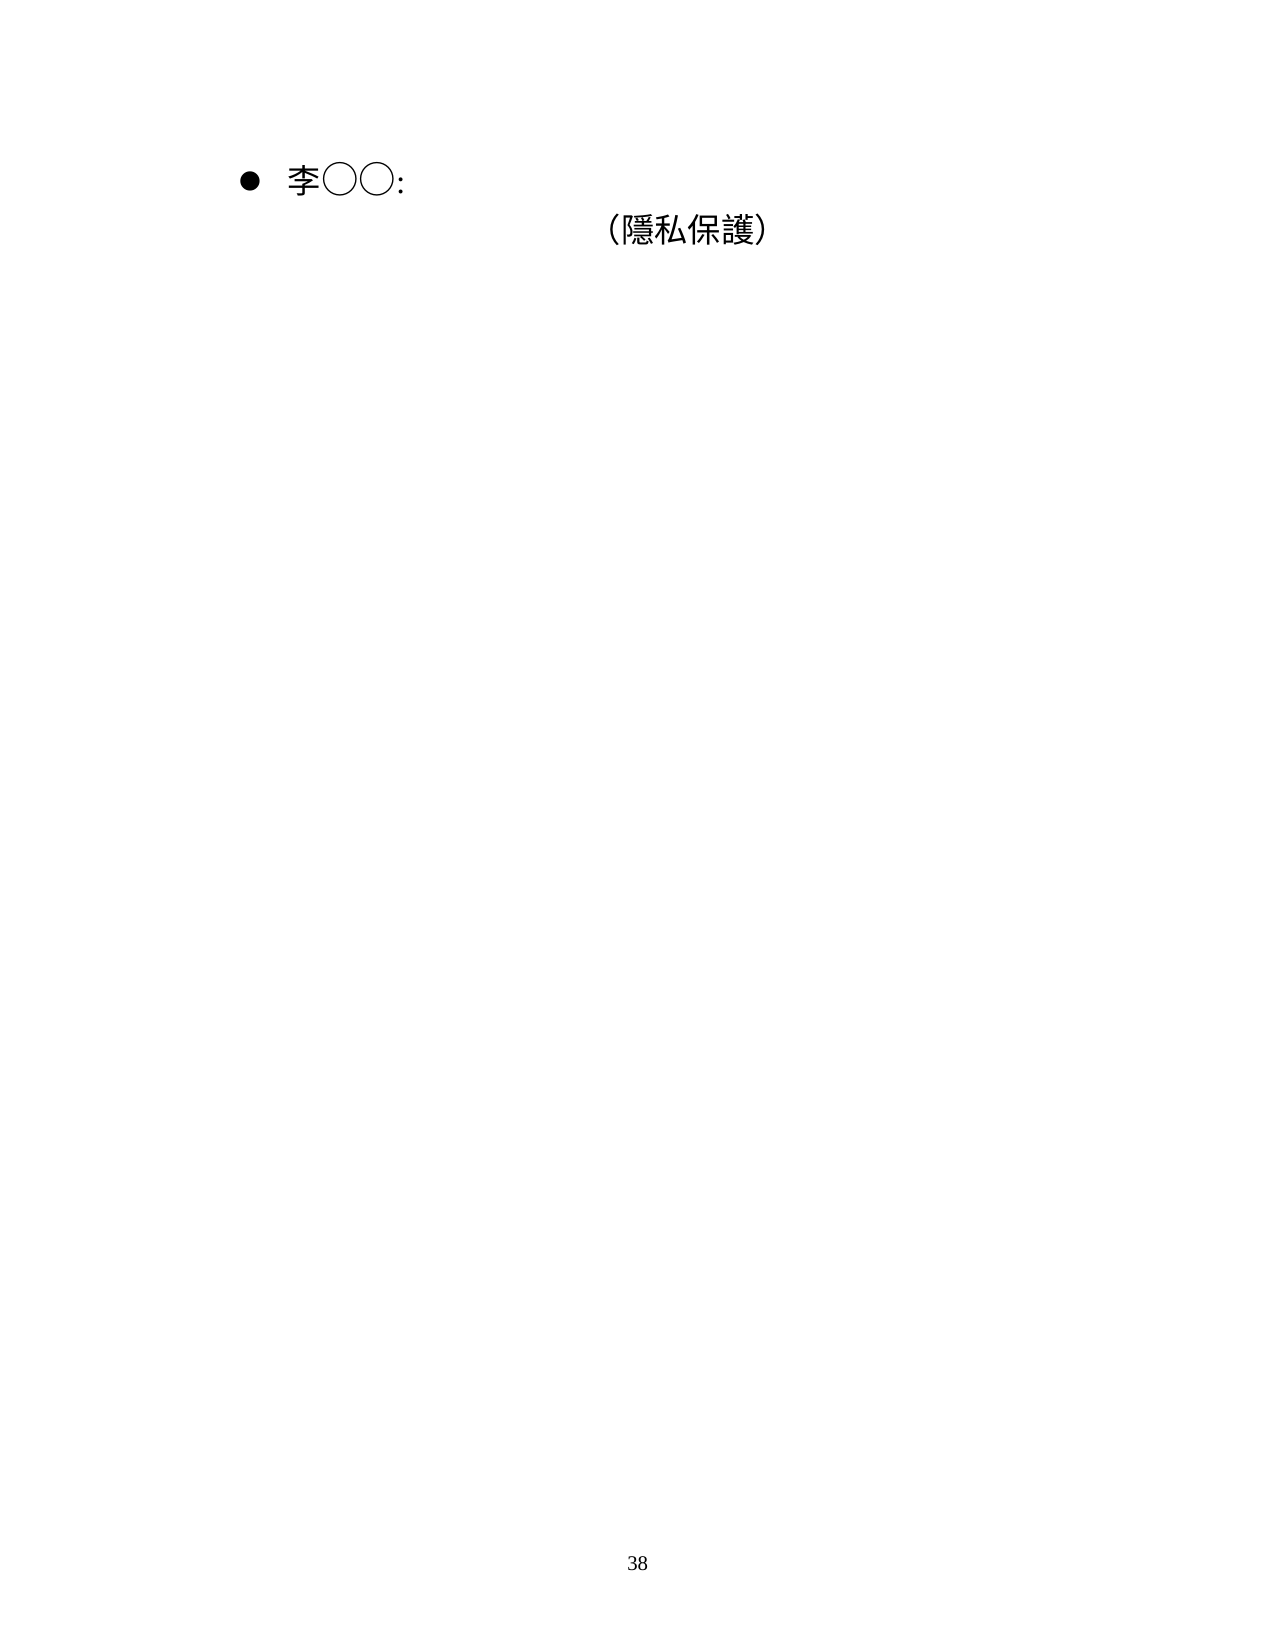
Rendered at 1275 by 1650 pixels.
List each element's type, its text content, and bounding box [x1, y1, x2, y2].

list 李○○: [237, 150, 1087, 204]
text （隱私保護） [287, 204, 1087, 252]
